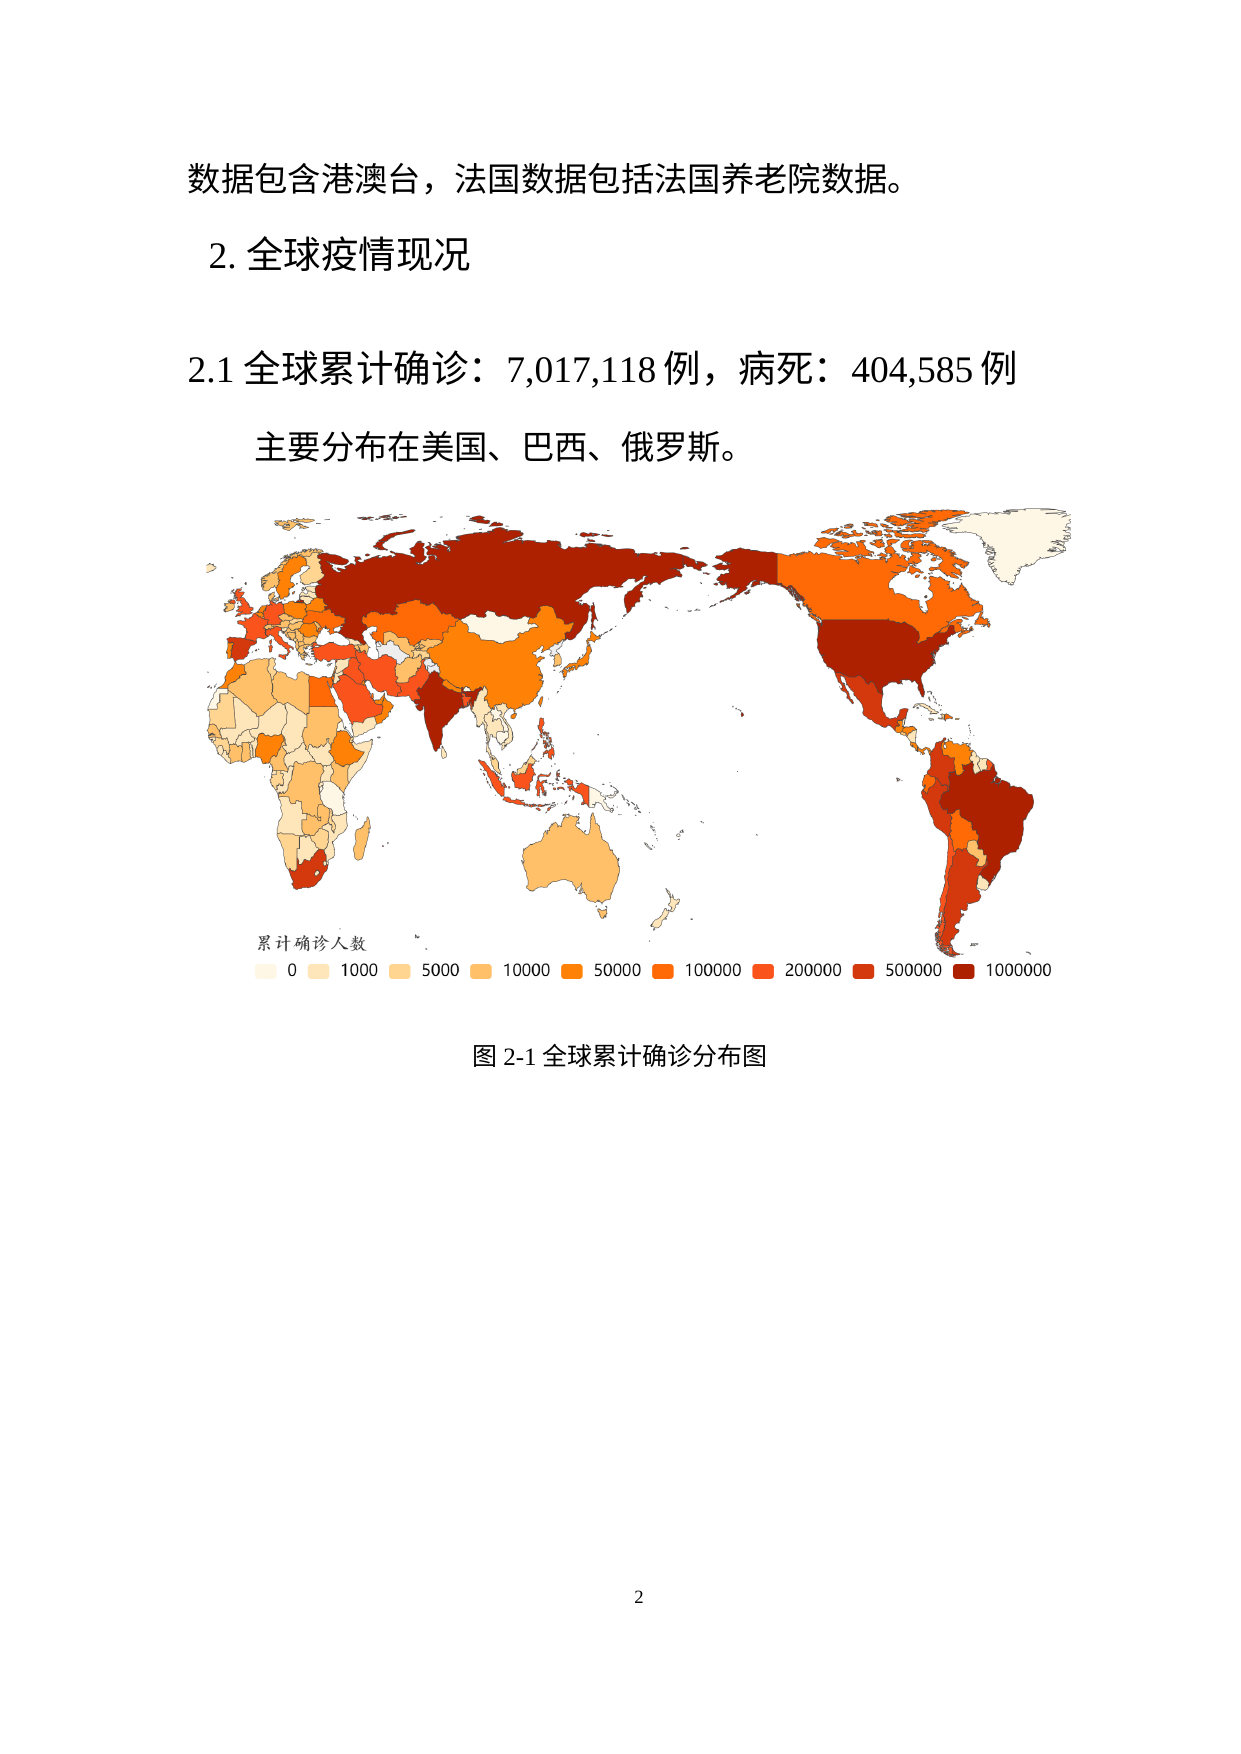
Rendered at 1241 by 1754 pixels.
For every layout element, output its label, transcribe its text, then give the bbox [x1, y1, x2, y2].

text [187, 153, 1053, 201]
subtitle 图 2-1 全球累计确诊分布图 [187, 1036, 1053, 1072]
picture [206, 492, 1071, 1001]
subtitle 2. 全球疫情现况 [187, 225, 1053, 279]
subtitle 2.1 全球累计确诊：7,017,118例，病死：404,585例 [187, 339, 1053, 393]
text 主要分布在美国、巴西、俄罗斯。 [187, 421, 1053, 469]
